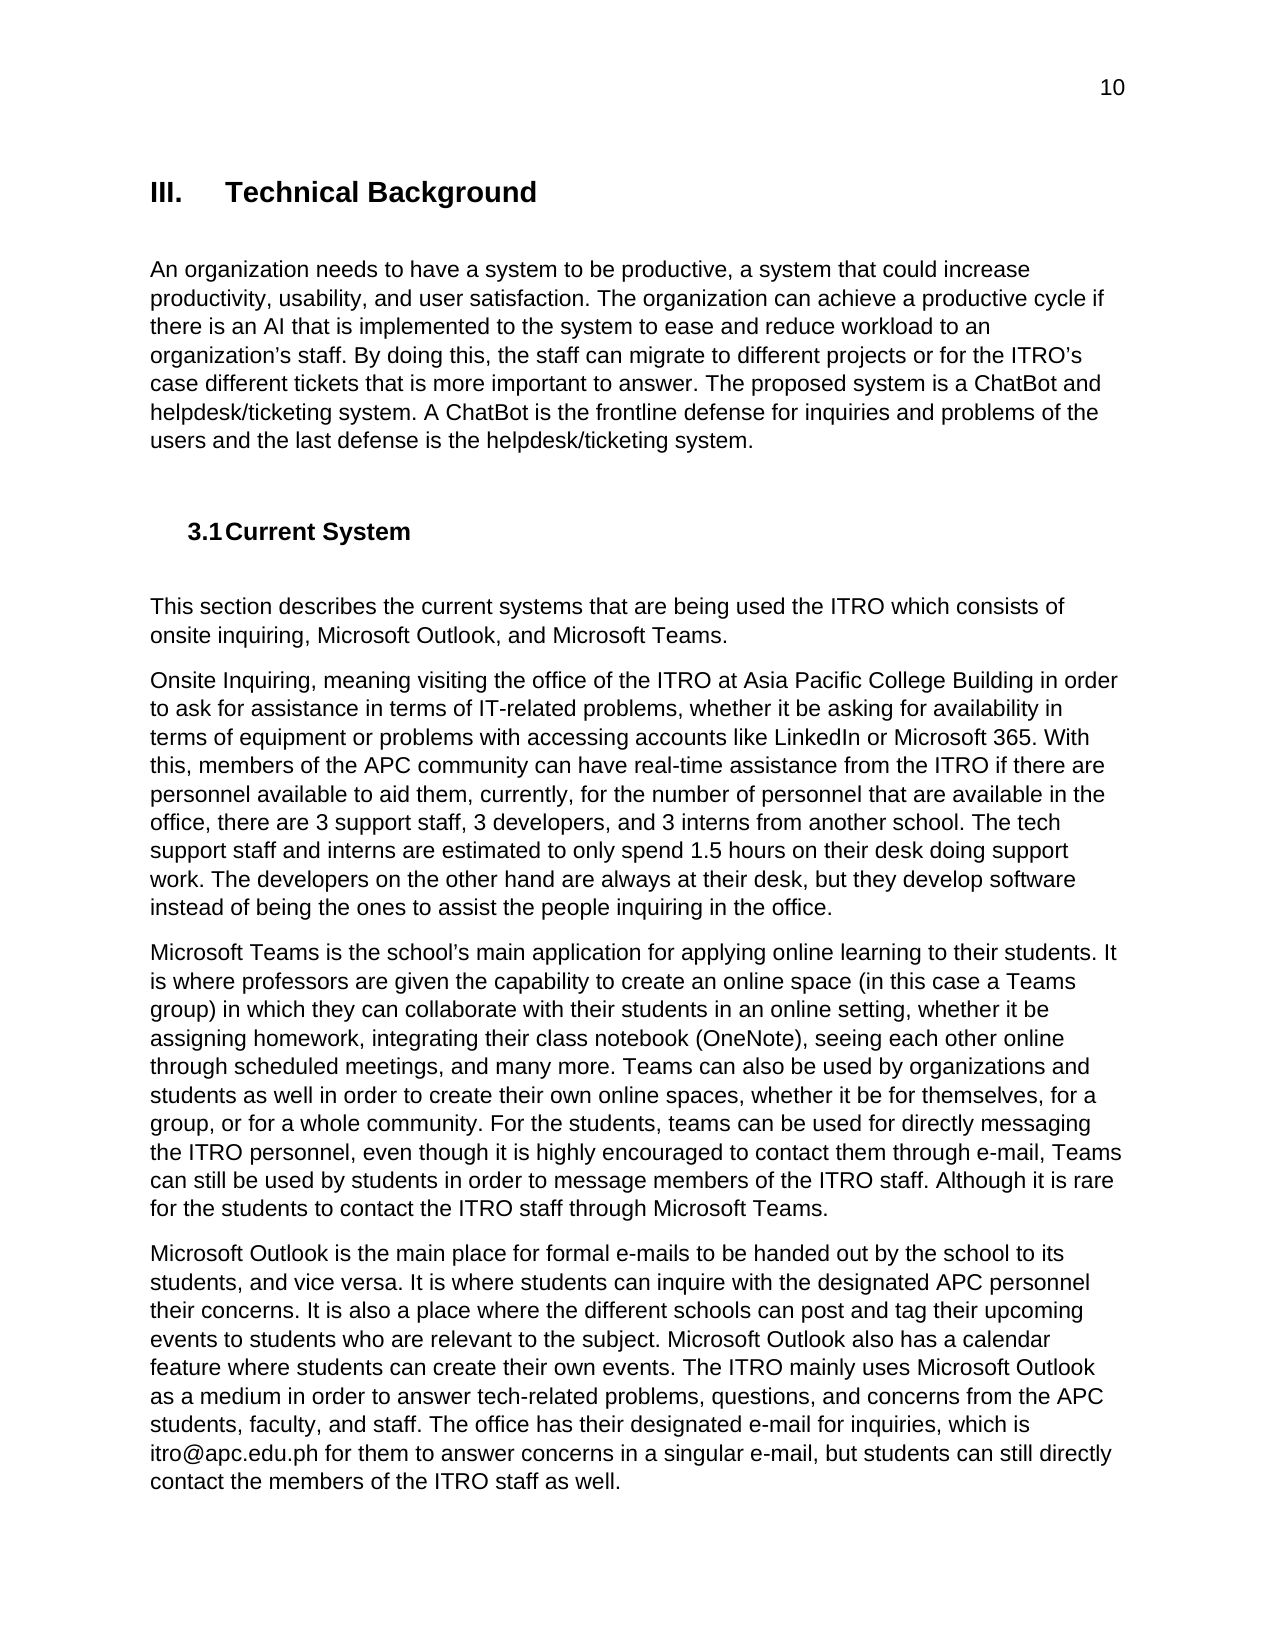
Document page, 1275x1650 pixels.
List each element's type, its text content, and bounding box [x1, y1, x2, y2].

subtitle Technical Background [150, 175, 1125, 208]
text Microsoft Outlook is the main place for formal e-mails to be handed out by the school to its students, and vice versa. It is where students can inquire with the designated APC personnel their concerns. It is also a place where the different schools can post and tag their upcoming events to students who are relevant to the subject. Microsoft Outlook also has a calendar feature where students can create their own events. The ITRO mainly uses Microsoft Outlook as a medium in order to answer tech-related problems, questions, and concerns from the APC students, faculty, and staff. The office has their designated e-mail for inquiries, which is itro@apc.edu.ph for them to answer concerns in a singular e-mail, but students can still directly contact the members of the ITRO staff as well. [150, 1240, 1125, 1494]
text An organization needs to have a system to be productive, a system that could increase productivity, usability, and user satisfaction. The organization can achieve a productive cycle if there is an AI that is implemented to the system to ease and reduce workload to an organization’s staff. By doing this, the staff can migrate to different projects or for the ITRO’s case different tickets that is more important to answer. The proposed system is a ChatBot and helpdesk/ticketing system. A ChatBot is the frontline defense for inquiries and problems of the users and the last defense is the helpdesk/ticketing system. [150, 256, 1125, 453]
subtitle Current System [187, 517, 1125, 546]
text Microsoft Teams is the school’s main application for applying online learning to their students. It is where professors are given the capability to create an online space (in this case a Teams group) in which they can collaborate with their students in an online setting, whether it be assigning homework, integrating their class notebook (OneNote), seeing each other online through scheduled meetings, and many more. Teams can also be used by organizations and students as well in order to create their own online spaces, whether it be for themselves, for a group, or for a whole community. For the students, teams can be used for directly messaging the ITRO personnel, even though it is highly encouraged to contact them through e-mail, Teams can still be used by students in order to message members of the ITRO staff. Although it is rare for the students to contact the ITRO staff through Microsoft Teams. [150, 939, 1125, 1222]
text Onsite Inquiring, meaning visiting the office of the ITRO at Asia Pacific College Building in order to ask for assistance in terms of IT-related problems, whether it be asking for availability in terms of equipment or problems with accessing accounts like LinkedIn or Microsoft 365. With this, members of the APC community can have real-time assistance from the ITRO if there are personnel available to aid them, currently, for the number of personnel that are available in the office, there are 3 support staff, 3 developers, and 3 interns from another school. The tech support staff and interns are estimated to only spend 1.5 hours on their desk doing support work. The developers on the other hand are always at their desk, but they develop software instead of being the ones to assist the people inquiring in the office. [150, 667, 1125, 921]
text This section describes the current systems that are being used the ITRO which consists of onsite inquiring, Microsoft Outlook, and Microsoft Teams. [150, 593, 1125, 648]
